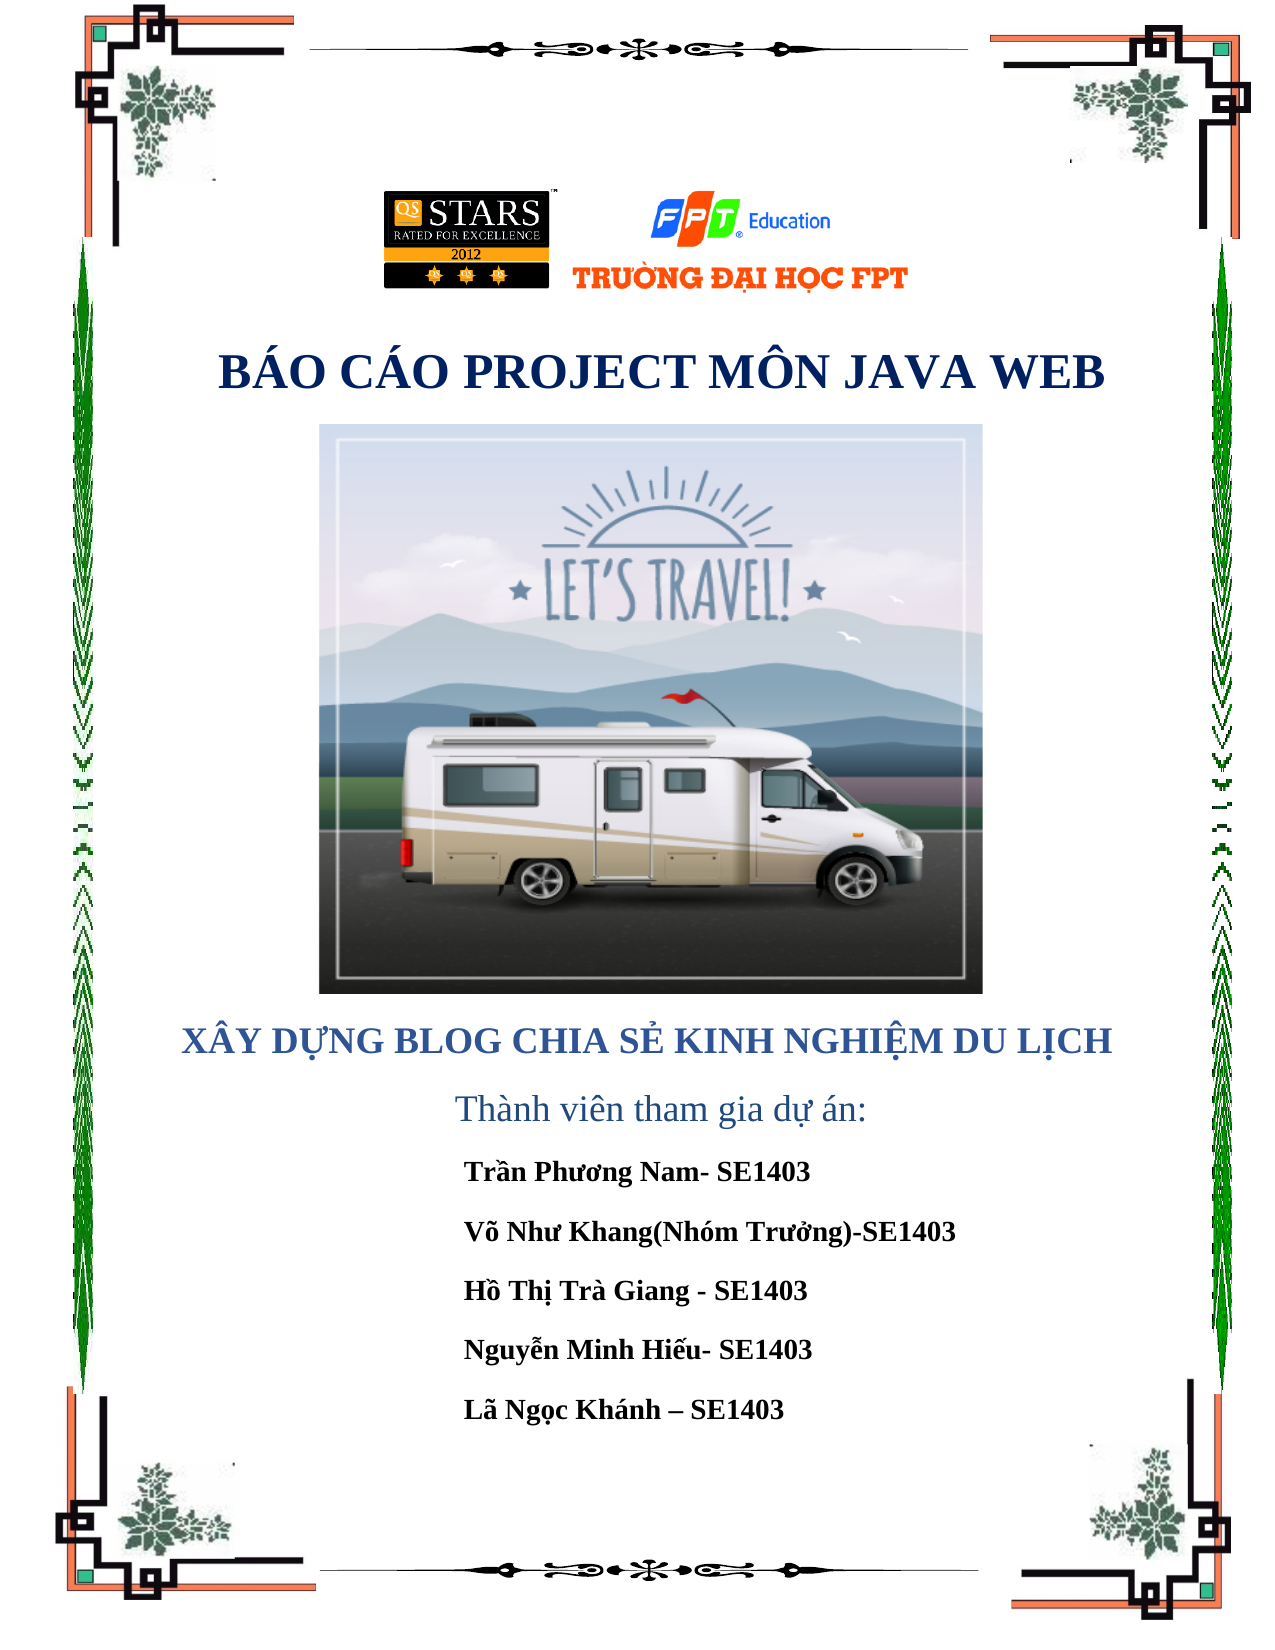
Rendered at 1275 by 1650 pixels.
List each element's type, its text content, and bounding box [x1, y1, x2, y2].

text Võ Như Khang(Nhóm Trưởng)-SE1403 [150, 1214, 1125, 1247]
text Trần Phương Nam- SE1403 [150, 1154, 1125, 1188]
picture [990, 25, 1251, 239]
text Nguyễn Minh Hiếu- SE1403 [150, 1332, 1125, 1366]
text Lã Ngọc Khánh – SE1403 [150, 1392, 1125, 1425]
picture [1012, 1367, 1231, 1619]
picture [368, 175, 916, 317]
text XÂY DỰNG BLOG CHIA SẺ KINH NGHIỆM DU LỊCH [150, 1018, 1125, 1061]
picture [318, 424, 983, 994]
text BÁO CÁO PROJECT MÔN JAVA WEB [150, 342, 1125, 399]
picture [56, 5, 316, 1600]
text Hồ Thị Trà Giang - SE1403 [150, 1273, 1125, 1307]
text Thành viên tham gia dự án: [150, 1086, 1125, 1129]
